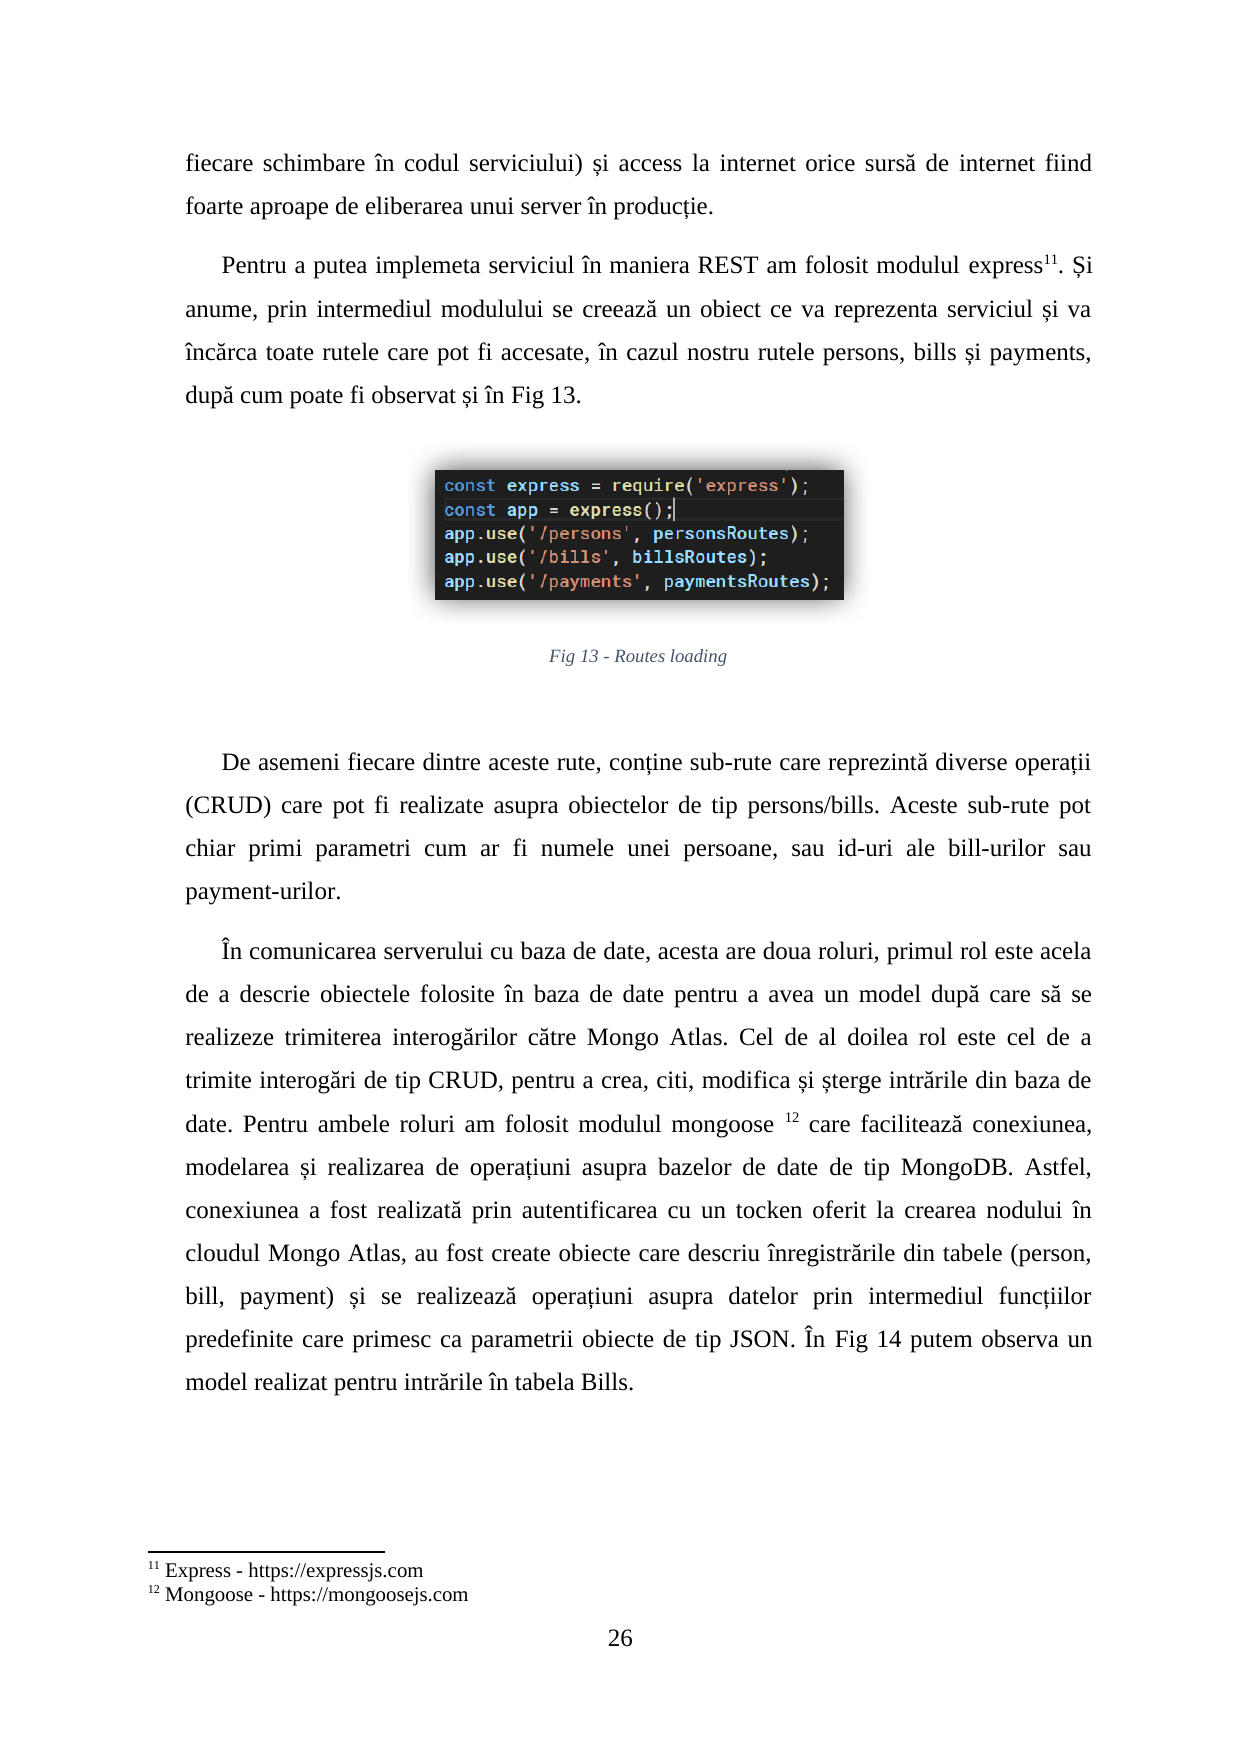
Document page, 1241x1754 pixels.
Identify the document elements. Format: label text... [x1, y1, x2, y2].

text De asemeni fiecare dintre aceste rute, conține sub-rute care reprezintă diverse operații (CRUD) care pot fi realizate asupra obiectelor de tip persons/bills. Aceste sub-rute pot chiar primi parametri cum ar fi numele unei persoane, sau id-uri ale bill-urilor sau payment-urilor. [185, 747, 1093, 905]
text Pentru a putea implemeta serviciul în maniera REST am folosit modulul express. Și anume, prin intermediul modulului se creează un obiect ce va reprezenta serviciul și va încărca toate rutele care pot fi accesate, în cazul nostru rutele persons, bills și payments, după cum poate fi observat și în Fig 11. [185, 251, 1093, 409]
text În comunicarea serverului cu baza de date, acesta are doua roluri, primul rol este acela de a descrie obiectele folosite în baza de date pentru a avea un model după care să se realizeze trimiterea interogărilor către Mongo Atlas. Cel de al doilea rol este cel de a trimite interogări de tip CRUD, pentru a crea, citi, modifica și șterge intrările din baza de date. Pentru ambele roluri am folosit modulul mongoose care facilitează conexiunea, modelarea și realizarea de operațiuni asupra bazelor de date de tip MongoDB. Astfel, conexiunea a fost realizată prin autentificarea cu un tocken oferit la crearea nodului în cloudul Mongo Atlas, au fost create obiecte care descriu înregistrările din tabele (person, bill, payment) și se realizează operațiuni asupra datelor prin intermediul funcțiilor predefinite care primesc ca parametrii obiecte de tip JSON. În Fig 12 putem observa un model realizat pentru intrările în tabela Bills. [185, 936, 1093, 1396]
table_header Fig 13 - Routes loading [185, 440, 1093, 687]
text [185, 148, 1093, 219]
picture [435, 470, 844, 600]
